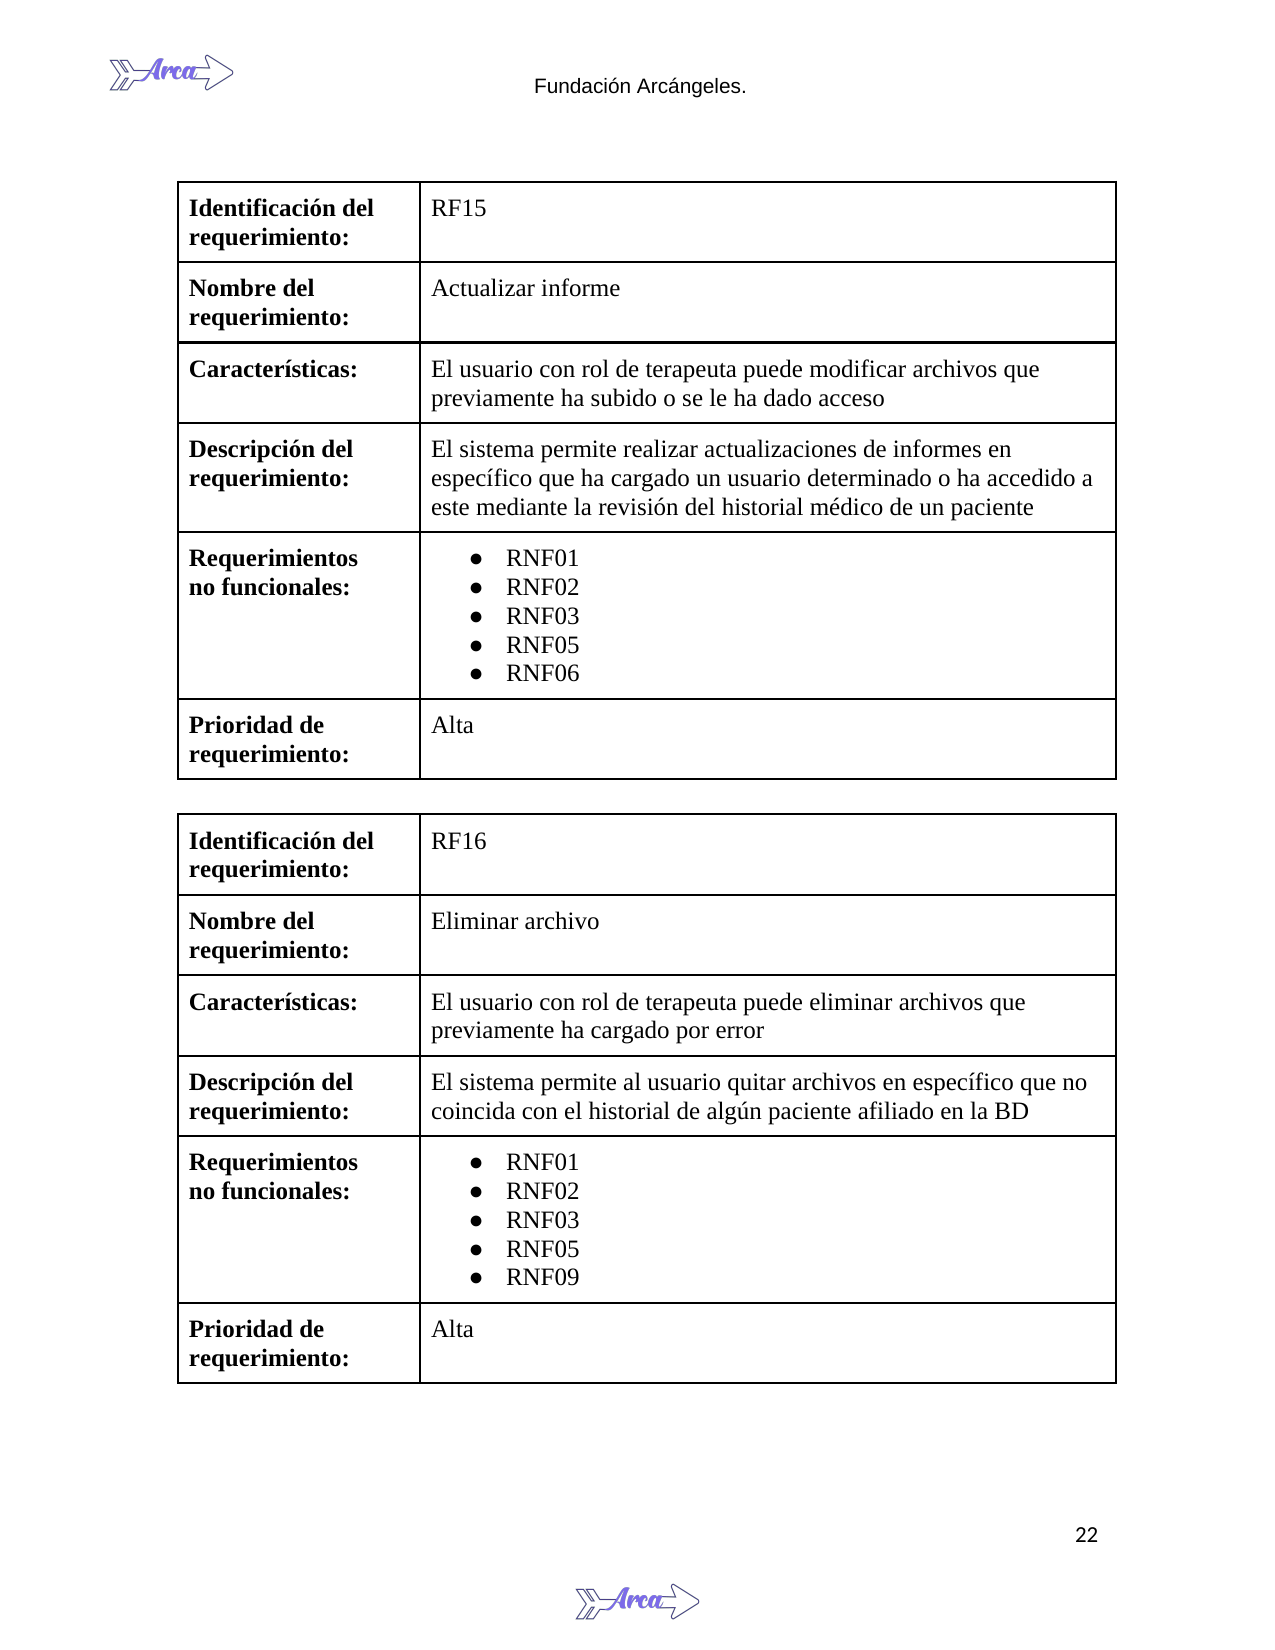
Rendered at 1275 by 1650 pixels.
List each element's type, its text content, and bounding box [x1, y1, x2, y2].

picture [572, 1580, 703, 1623]
table_header Identificación del requerimiento: [179, 183, 419, 261]
table_cell El usuario con rol de terapeuta puede modificar archivos que previamente ha subido o se le ha dado acceso [421, 344, 1115, 422]
table_cell Características: [179, 344, 419, 422]
table_cell Descripción del requerimiento: [179, 1057, 419, 1135]
table_header RF16 [421, 815, 1115, 894]
table_cell Alta [421, 1304, 1115, 1382]
table_cell Prioridad de requerimiento: [179, 700, 419, 778]
table_cell El usuario con rol de terapeuta puede eliminar archivos que previamente ha cargado por error [421, 976, 1115, 1054]
table_cell Características: [179, 976, 419, 1054]
table_cell Descripción del requerimiento: [179, 424, 419, 531]
table_header Identificación del requerimiento: [179, 815, 419, 894]
table_cell Alta [421, 700, 1115, 778]
table_cell Actualizar informe [421, 263, 1115, 341]
table_cell Eliminar archivo [421, 896, 1115, 974]
table_cell Prioridad de requerimiento: [179, 1304, 419, 1382]
table_header RF15 [421, 183, 1115, 261]
table_cell Nombre del requerimiento: [179, 263, 419, 341]
table_cell El sistema permite realizar actualizaciones de informes en específico que ha cargado un usuario determinado o ha accedido a este mediante la revisión del historial médico de un paciente [421, 424, 1115, 531]
table_cell Requerimientos no funcionales: [179, 533, 419, 698]
table_cell Nombre del requerimiento: [179, 896, 419, 974]
table_cell El sistema permite al usuario quitar archivos en específico que no coincida con el historial de algún paciente afiliado en la BD [421, 1057, 1115, 1135]
table_cell RNF01 RNF02 RNF03 RNF05 RNF09 [421, 1137, 1115, 1302]
picture [106, 51, 237, 94]
table_cell Requerimientos no funcionales: [179, 1137, 419, 1302]
table_cell RNF01 RNF02 RNF03 RNF05 RNF06 [421, 533, 1115, 698]
